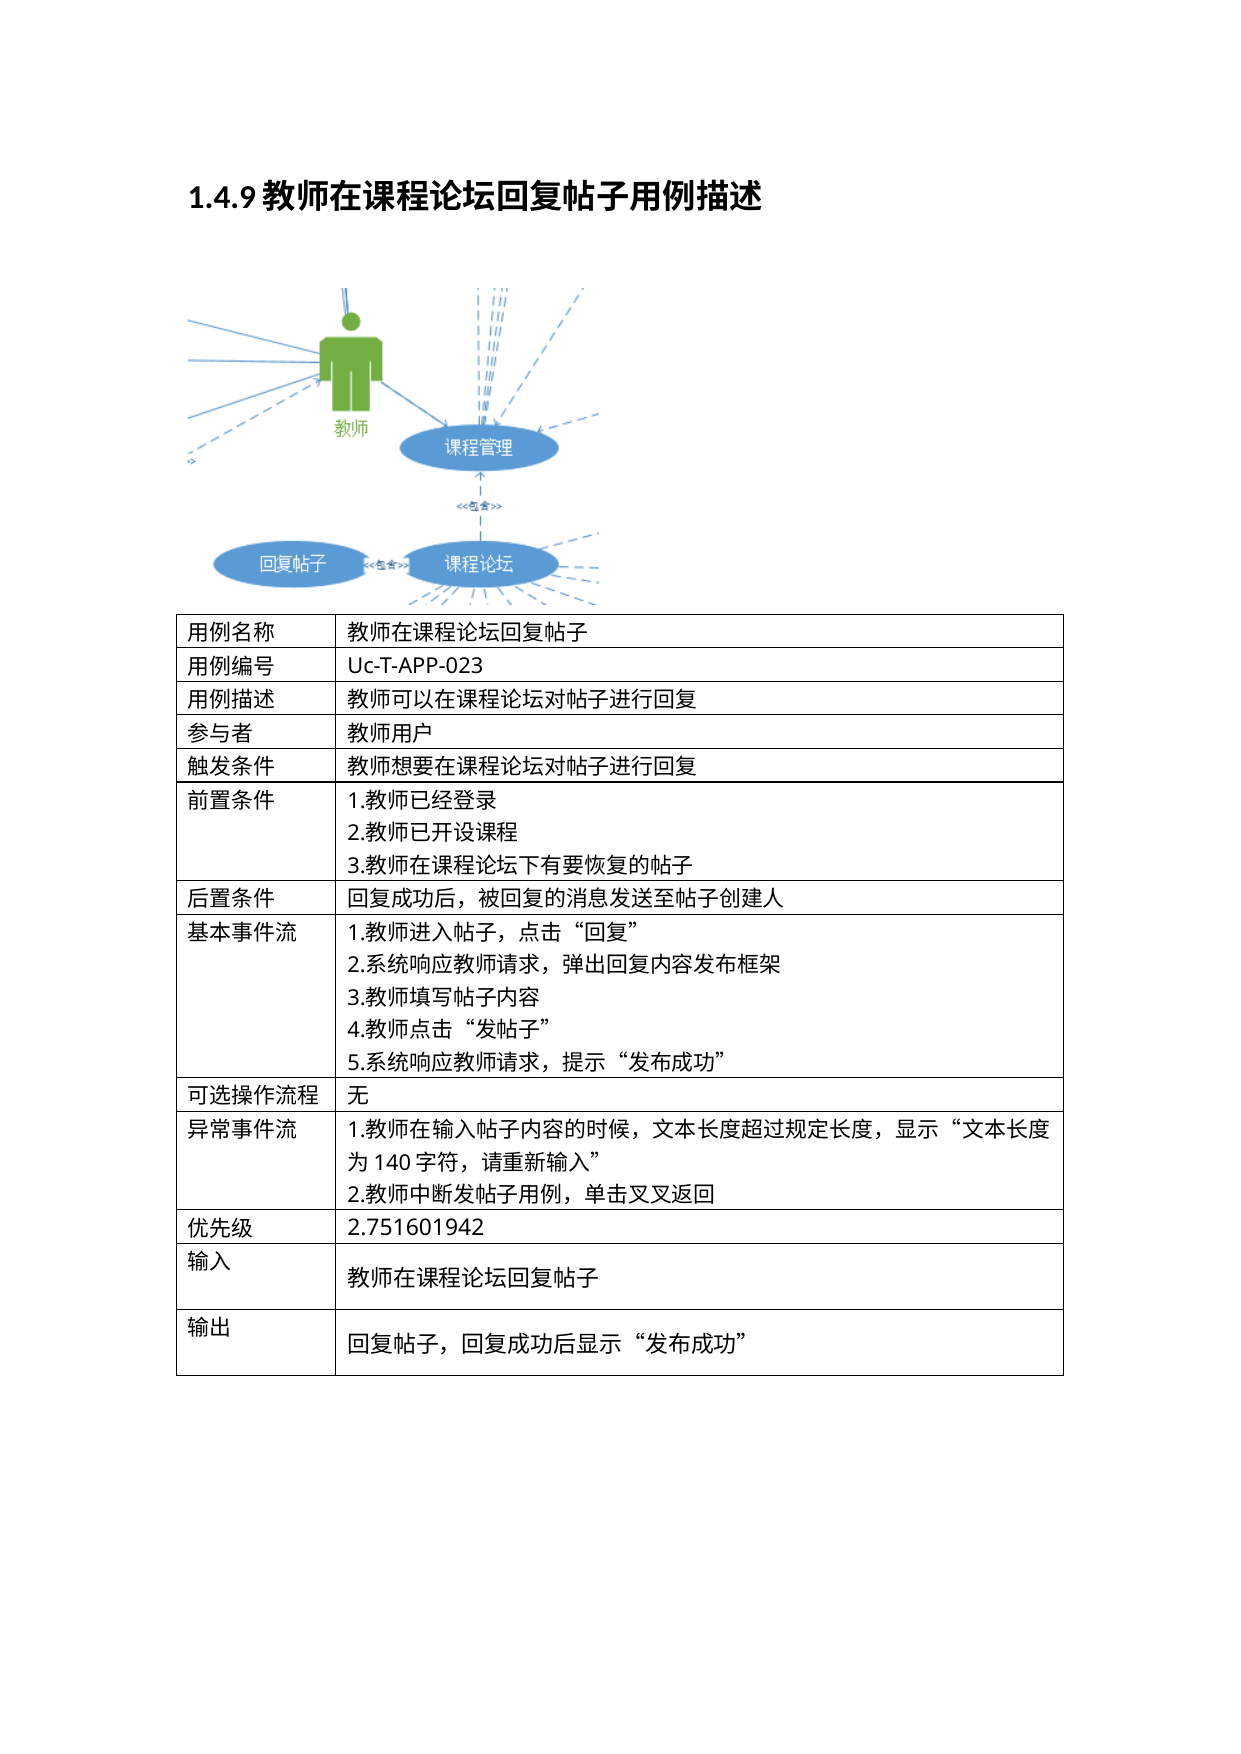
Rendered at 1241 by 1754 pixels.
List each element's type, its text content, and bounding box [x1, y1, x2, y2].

table_cell 优先级 [177, 1210, 335, 1243]
table_cell 回复帖子，回复成功后显示“发布成功” [336, 1310, 1063, 1375]
table_cell 教师想要在课程论坛对帖子进行回复 [336, 749, 1063, 781]
table_cell 教师在课程论坛回复帖子 [336, 1244, 1063, 1309]
table_cell 参与者 [177, 715, 335, 748]
subtitle 1.4.9教师在课程论坛回复帖子用例描述 [187, 162, 1053, 227]
table_header 教师在课程论坛回复帖子 [336, 615, 1063, 647]
table_cell 2.751601942 [336, 1210, 1063, 1243]
table_cell Uc-T-APP-023 [336, 648, 1063, 681]
table_header 用例名称 [177, 615, 335, 647]
table_cell 1.教师进入帖子，点击“回复” 2.系统响应教师请求，弹出回复内容发布框架 3.教师填写帖子内容 4.教师点击“发帖子” 5.系统响应教师请求，提示“发布成功” [336, 915, 1063, 1077]
table_cell 用例描述 [177, 682, 335, 714]
table_cell 1.教师在输入帖子内容的时候，文本长度超过规定长度，显示“文本长度为140字符，请重新输入” 2.教师中断发帖子用例，单击叉叉返回 [336, 1112, 1063, 1209]
table_cell 教师可以在课程论坛对帖子进行回复 [336, 682, 1063, 714]
table_cell 后置条件 [177, 881, 335, 913]
table_cell 用例编号 [177, 648, 335, 681]
table_cell 触发条件 [177, 749, 335, 781]
table_cell 输出 [177, 1310, 335, 1375]
table_cell 教师用户 [336, 715, 1063, 748]
table_cell 无 [336, 1078, 1063, 1111]
picture [187, 288, 599, 605]
table_cell 1.教师已经登录 2.教师已开设课程 3.教师在课程论坛下有要恢复的帖子 [336, 783, 1063, 880]
table_cell 前置条件 [177, 783, 335, 880]
table_cell 回复成功后，被回复的消息发送至帖子创建人 [336, 881, 1063, 913]
table_cell 输入 [177, 1244, 335, 1309]
table_cell 异常事件流 [177, 1112, 335, 1209]
table_cell 可选操作流程 [177, 1078, 335, 1111]
table_cell 基本事件流 [177, 915, 335, 1077]
